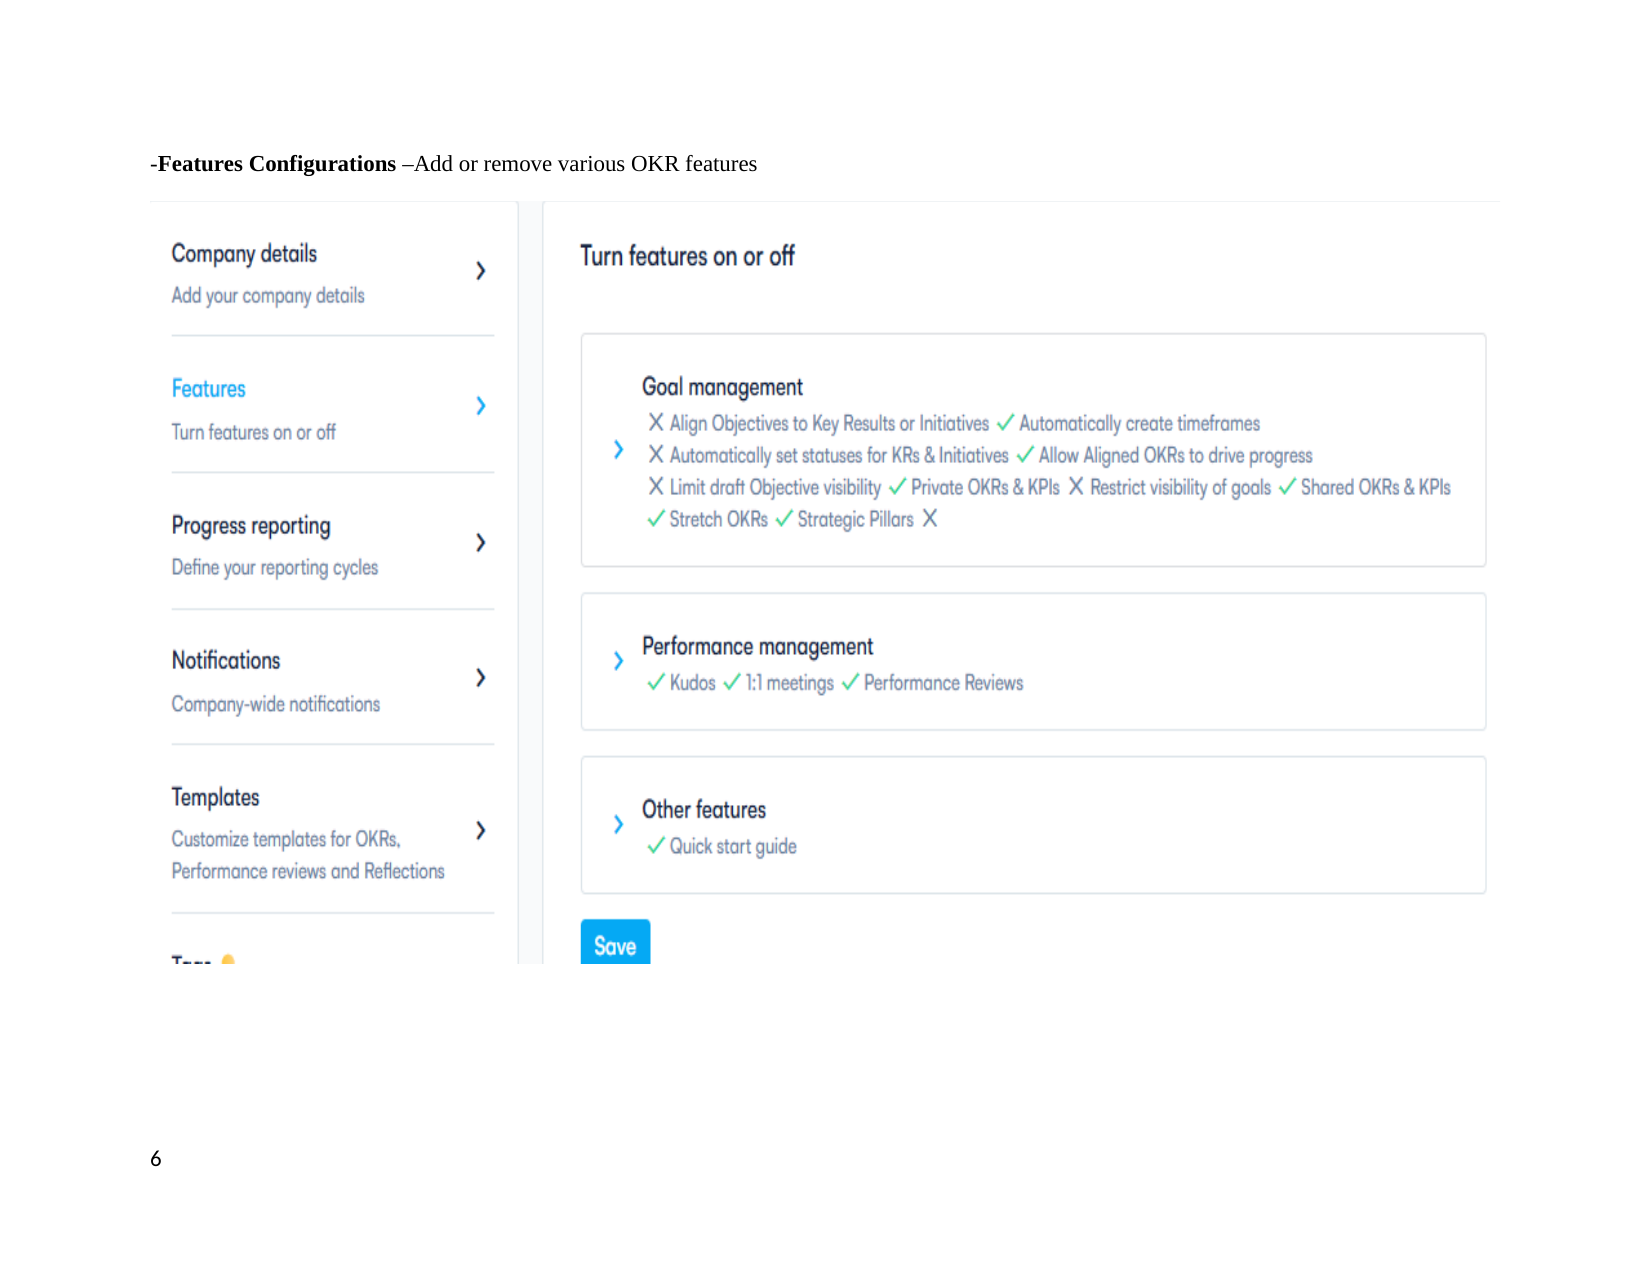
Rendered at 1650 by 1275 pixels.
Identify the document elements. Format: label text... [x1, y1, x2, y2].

picture [595, 935, 636, 956]
text -Features Configurations –Add or remove various OKR features [150, 150, 1500, 176]
picture [150, 201, 1500, 964]
